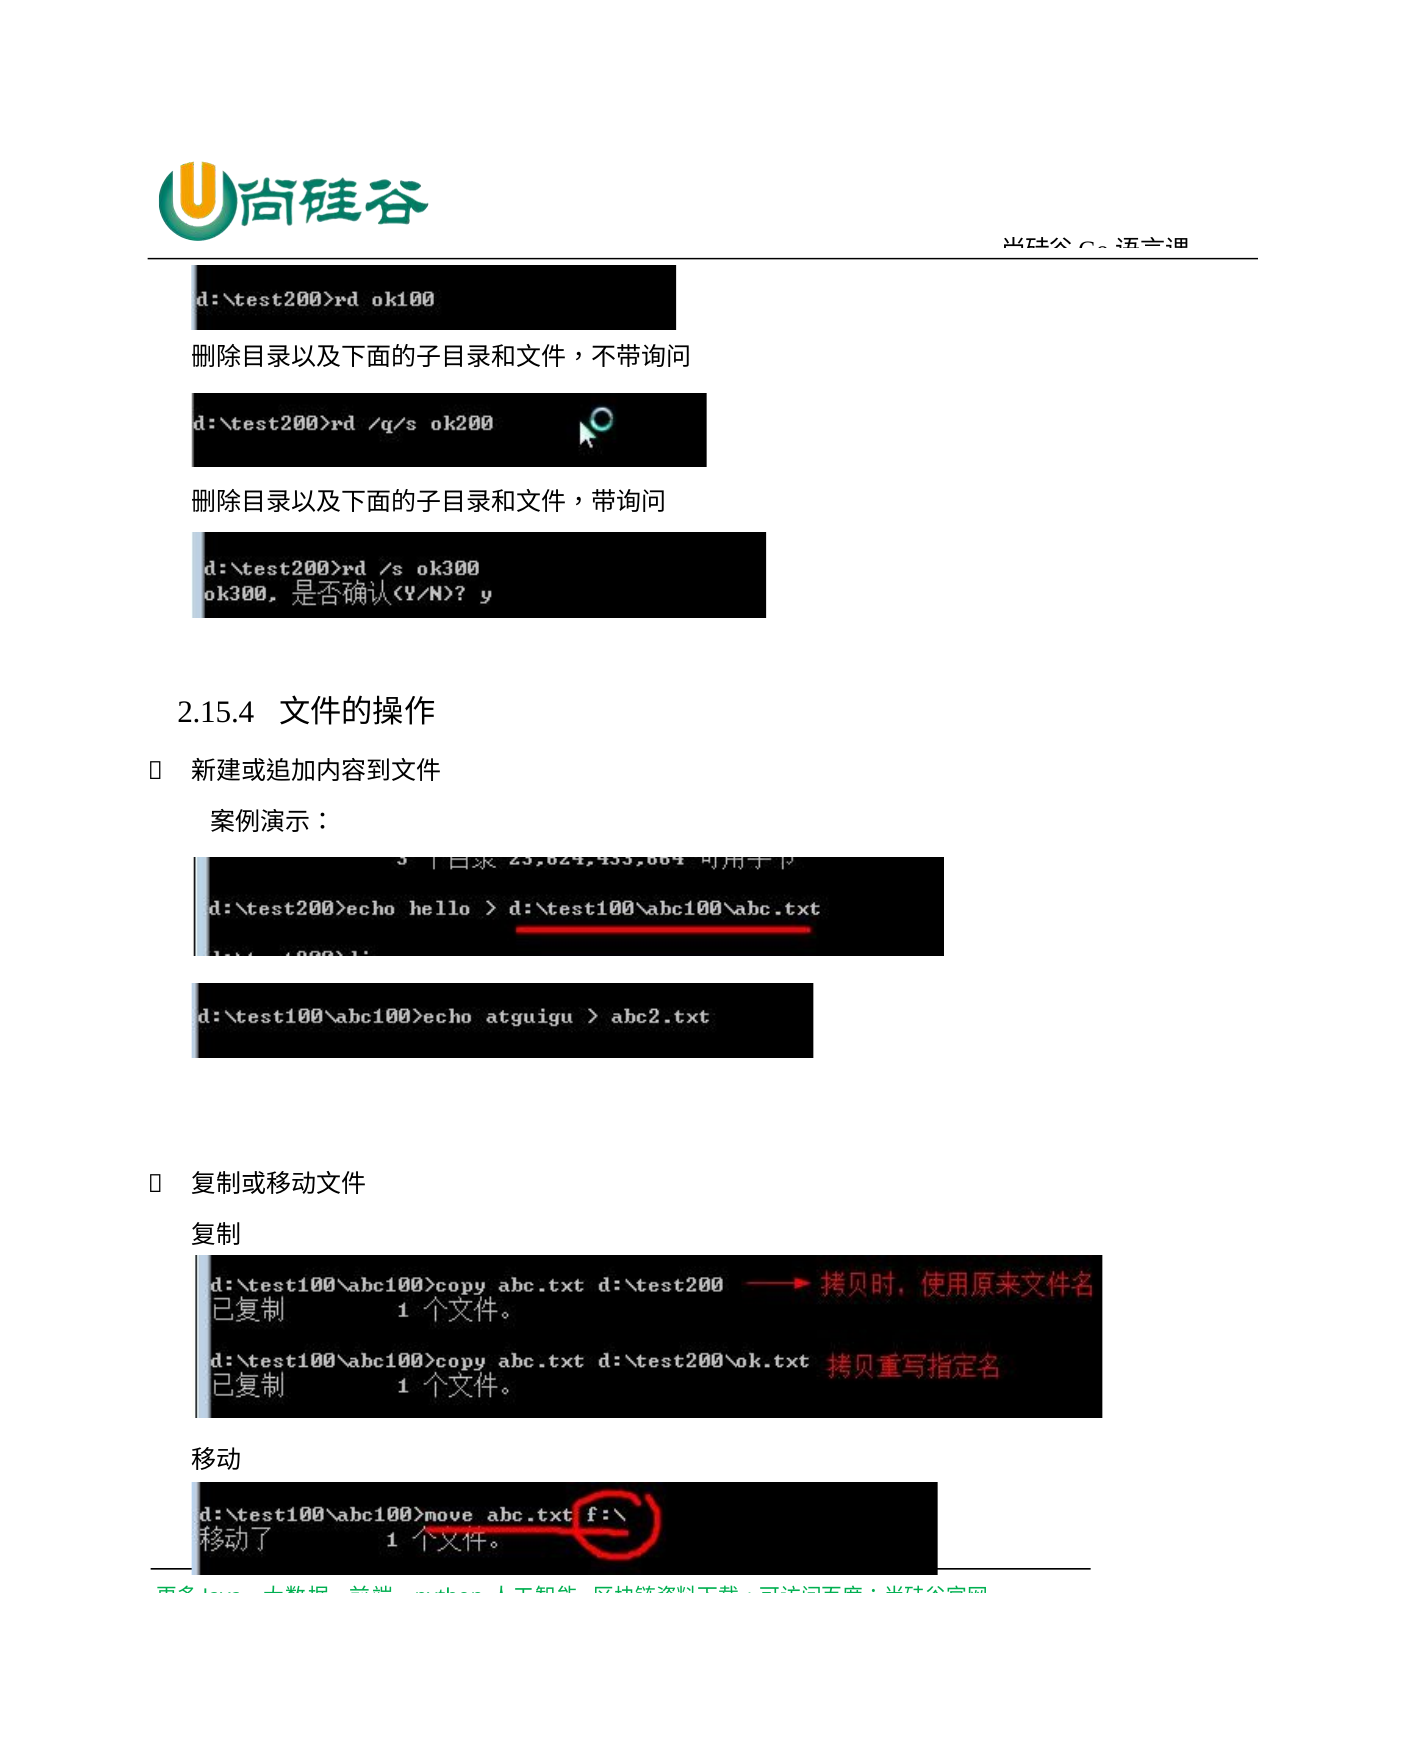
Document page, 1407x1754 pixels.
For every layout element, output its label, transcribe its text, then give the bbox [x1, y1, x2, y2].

text 删除目录以及下面的子目录和文件，带询问 [191, 407, 1319, 518]
picture [191, 983, 814, 1058]
picture [191, 857, 944, 956]
picture [191, 265, 677, 330]
picture [191, 532, 767, 618]
text 移动 [191, 1441, 1319, 1476]
text 删除目录以及下面的子目录和文件，不带询问 [191, 338, 1319, 373]
picture [191, 1482, 938, 1575]
picture [191, 393, 707, 467]
subtitle 文件的操作 [177, 689, 1319, 732]
list 新建或追加内容到文件案例演示： [148, 753, 442, 838]
picture [158, 161, 429, 241]
picture [191, 1255, 1103, 1418]
list 复制或移动文件复制 [148, 1166, 367, 1251]
